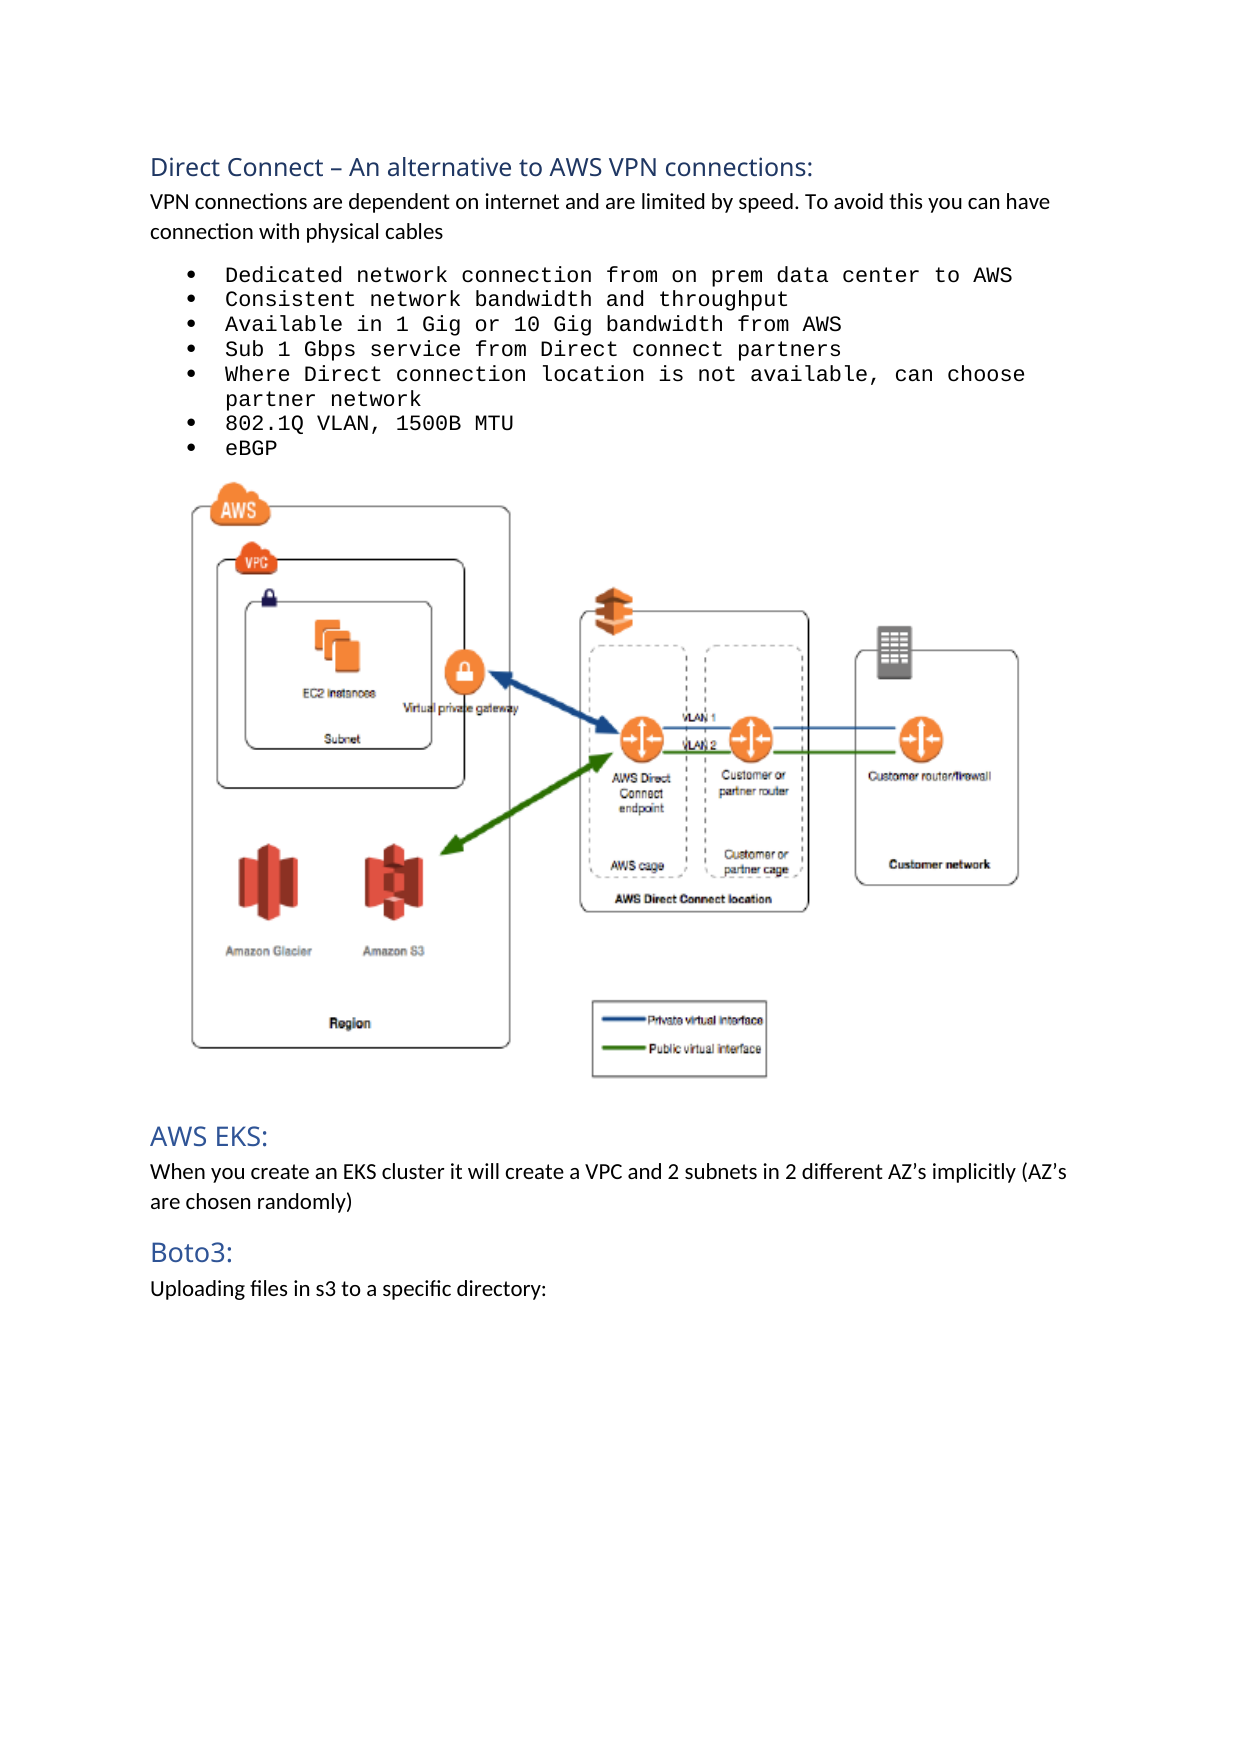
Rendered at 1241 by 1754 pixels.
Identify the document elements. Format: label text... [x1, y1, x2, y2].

list Dedicated network connection from on prem data center to AWS [187, 264, 1090, 289]
list Consistent network bandwidth and throughput [187, 289, 1090, 313]
list 802.1Q VLAN, 1500B MTU [187, 413, 1090, 437]
text When you create an EKS cluster it will create a VPC and 2 subnets in 2 different AZ’s implicitly (AZ’s are chosen randomly) [150, 1157, 1090, 1215]
subtitle AWS EKS: [150, 1117, 1090, 1154]
text VPN connections are dependent on internet and are limited by speed. To avoid this you can have connection with physical cables [150, 187, 1090, 245]
subtitle Direct Connect – An alternative to AWS VPN connections: [150, 150, 1090, 184]
list eBGP [187, 437, 1090, 462]
list Where Direct connection location is not available, can choose partner network [187, 363, 1090, 413]
list Available in 1 Gig or 10 Gig bandwidth from AWS [187, 313, 1090, 338]
list Sub 1 Gbps service from Direct connect partners [187, 338, 1090, 363]
text Uploading files in s3 to a specific directory: [150, 1274, 1090, 1302]
subtitle Boto3: [150, 1234, 1090, 1271]
picture [187, 462, 1027, 1099]
